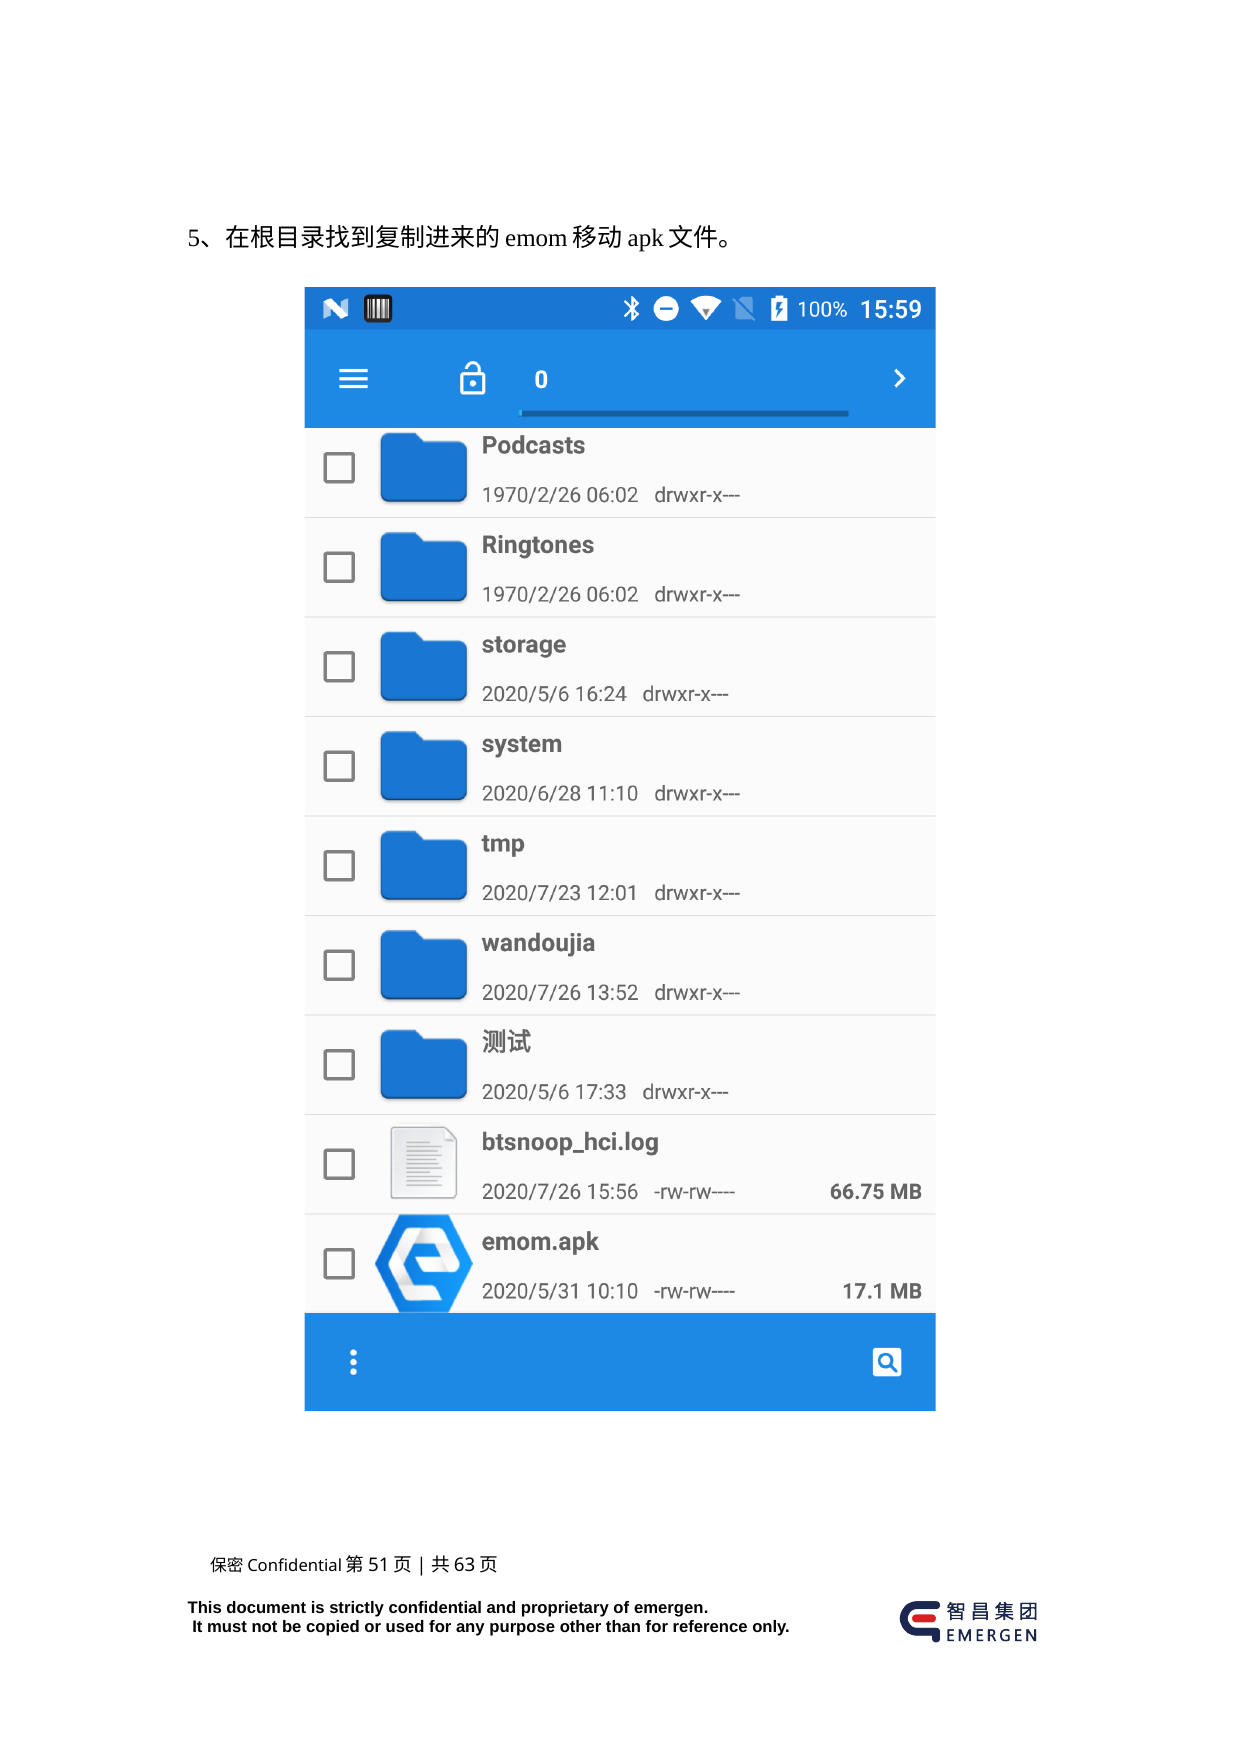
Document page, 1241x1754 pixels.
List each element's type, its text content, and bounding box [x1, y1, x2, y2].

picture [304, 287, 936, 1411]
text 5、在根目录找到复制进来的emom移动apk文件。 [187, 202, 1053, 270]
picture [871, 1550, 1064, 1689]
